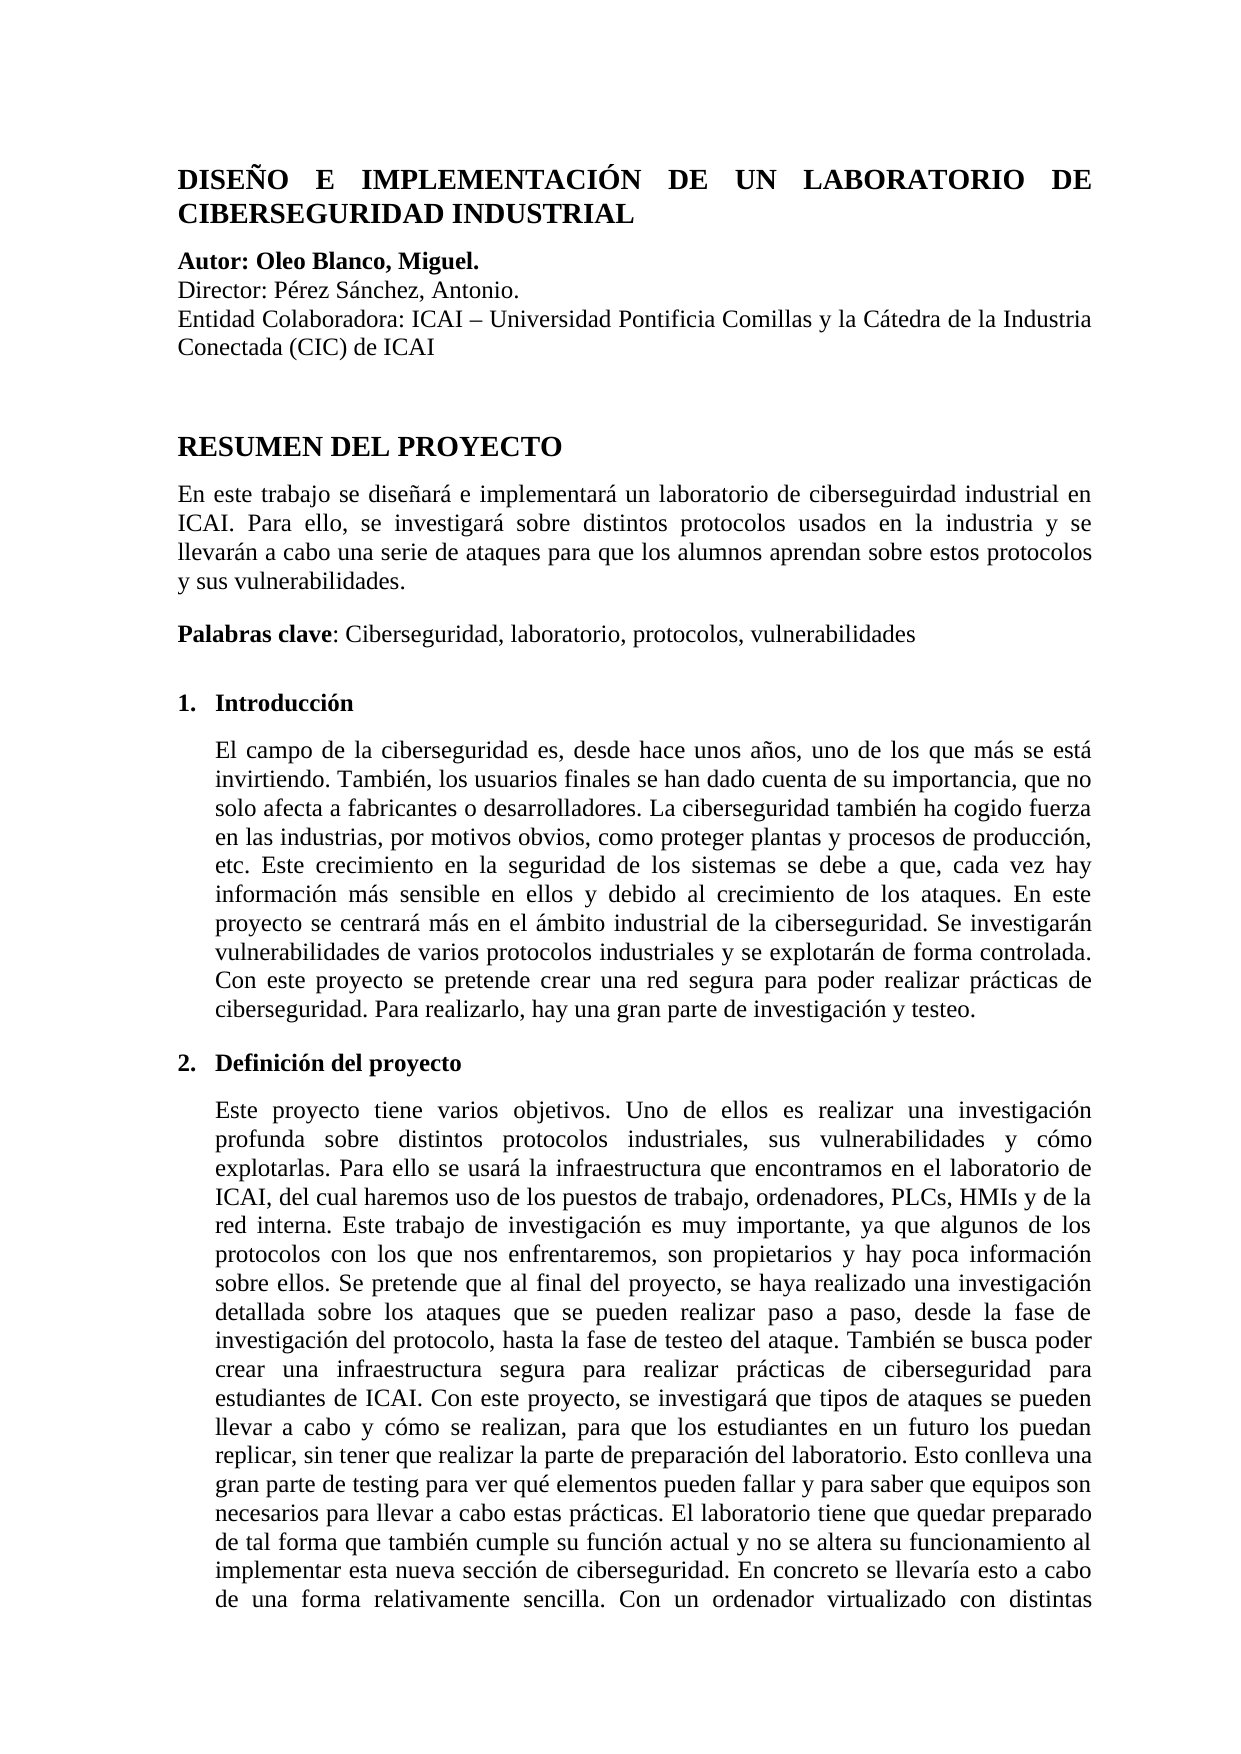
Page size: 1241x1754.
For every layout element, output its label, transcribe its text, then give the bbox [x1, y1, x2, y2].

text Diseño e implementación de un laboratorio de ciberseguridad industrial [177, 162, 1093, 229]
text En este trabajo se diseñará e implementará un laboratorio de ciberseguirdad industrial en ICAI. Para ello, se investigará sobre distintos protocolos usados en la industria y se llevarán a cabo una serie de ataques para que los alumnos aprendan sobre estos protocolos y sus vulnerabilidades. [177, 479, 1093, 594]
text Autor: Oleo Blanco, Miguel. [177, 246, 1093, 275]
list Introducción [177, 688, 1093, 716]
text RESUMEN DEL PROYECTO [177, 429, 1093, 463]
text Palabras clave: Ciberseguridad, laboratorio, protocolos, vulnerabilidades [177, 619, 1093, 648]
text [215, 1096, 1093, 1613]
text El campo de la ciberseguridad es, desde hace unos años, uno de los que más se está invirtiendo. También, los usuarios finales se han dado cuenta de su importancia, que no solo afecta a fabricantes o desarrolladores. La ciberseguridad también ha cogido fuerza en las industrias, por motivos obvios, como proteger plantas y procesos de producción, etc. Este crecimiento en la seguridad de los sistemas se debe a que, cada vez hay información más sensible en ellos y debido al crecimiento de los ataques. En este proyecto se centrará más en el ámbito industrial de la ciberseguridad. Se investigarán vulnerabilidades de varios protocolos industriales y se explotarán de forma controlada. Con este proyecto se pretende crear una red segura para poder realizar prácticas de ciberseguridad. Para realizarlo, hay una gran parte de investigación y testeo. [215, 735, 1093, 1023]
text Entidad Colaboradora: ICAI – Universidad Pontificia Comillas y la Cátedra de la Industria Conectada (CIC) de ICAI [177, 304, 1093, 361]
text Director: Pérez Sánchez, Antonio. [177, 275, 1093, 304]
list Definición del proyecto [177, 1048, 1093, 1077]
